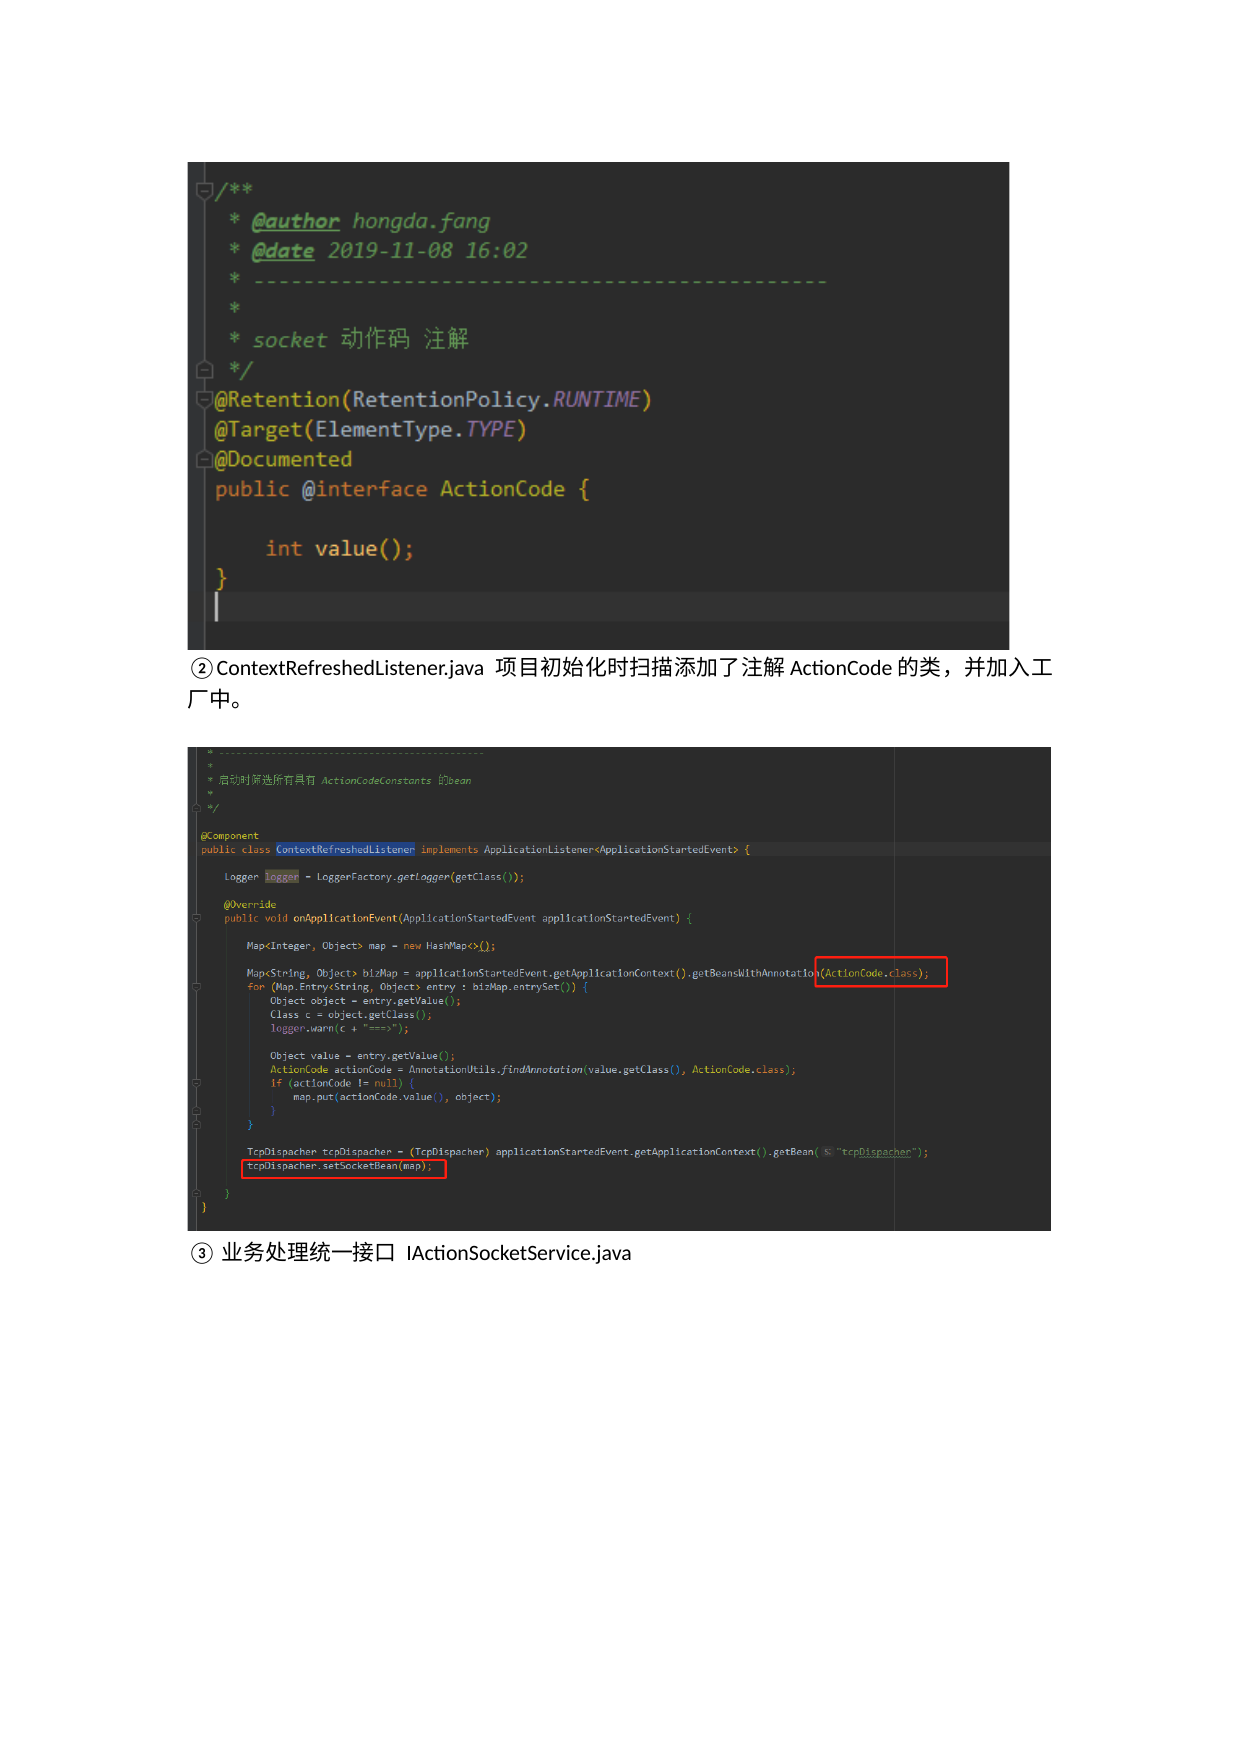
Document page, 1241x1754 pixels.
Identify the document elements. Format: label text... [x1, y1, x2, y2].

picture [187, 162, 1010, 650]
picture [187, 747, 1051, 1231]
list ②ContextRefreshedListener.java 项目初始化时扫描添加了注解ActionCode的类，并加入工厂中。 [187, 649, 1053, 714]
list ③ 业务处理统一接口 IActionSocketService.java [187, 1234, 1053, 1267]
